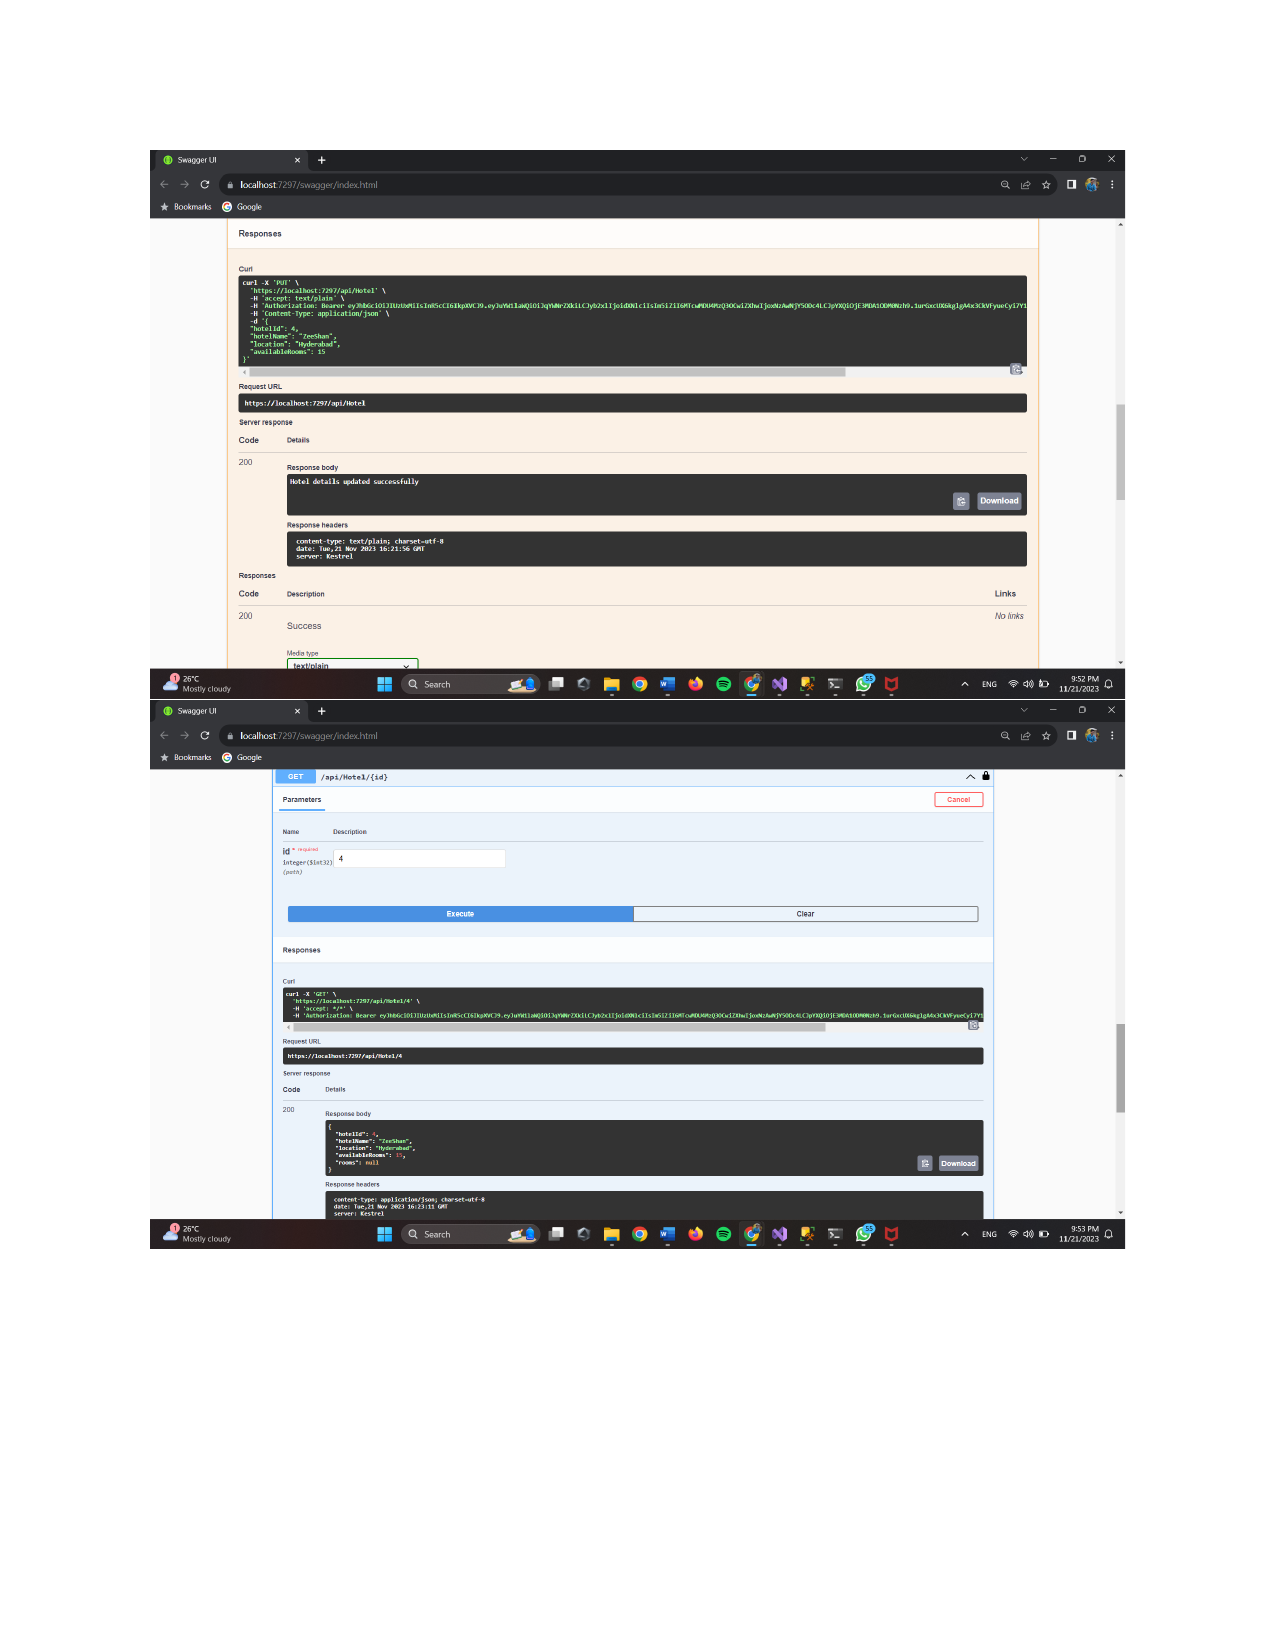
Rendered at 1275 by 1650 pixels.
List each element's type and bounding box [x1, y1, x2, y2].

picture [150, 700, 1125, 1249]
picture [150, 150, 1125, 699]
